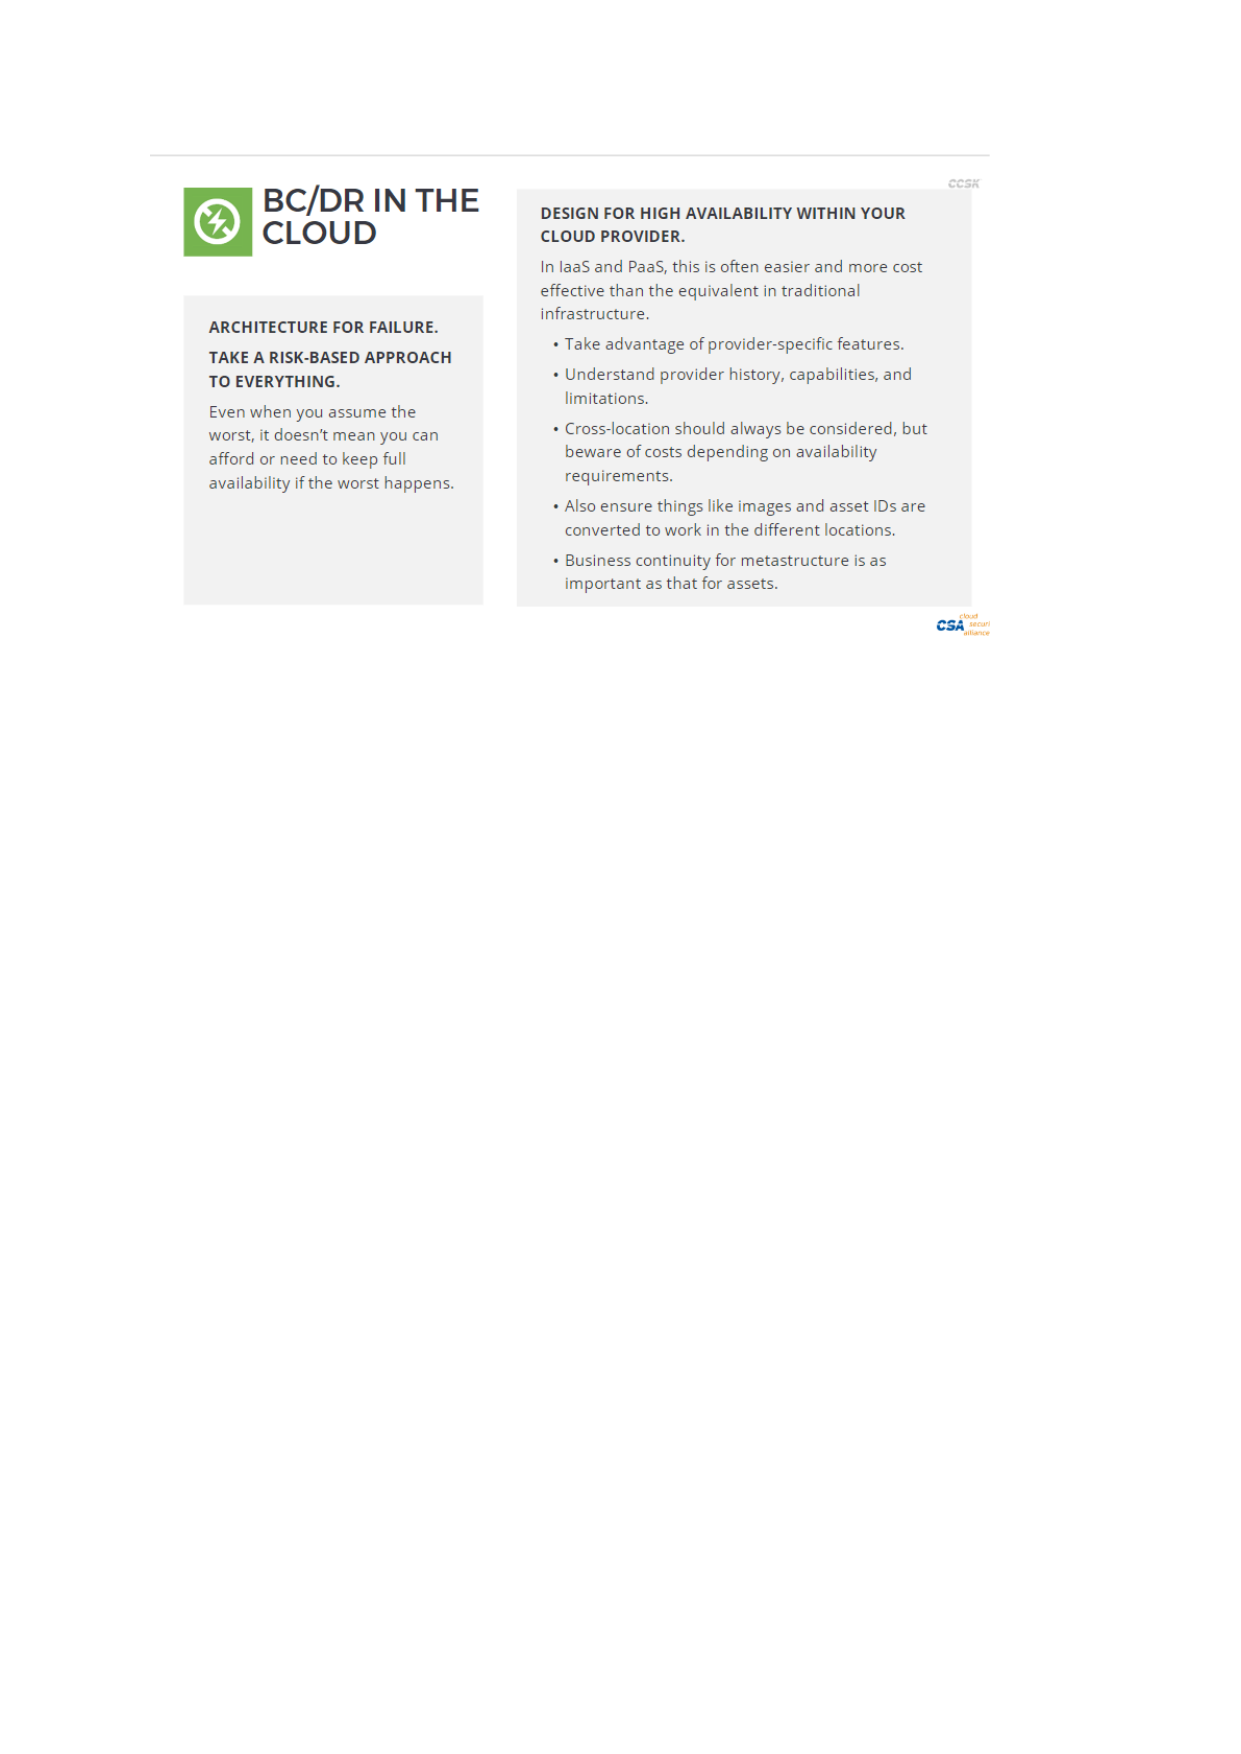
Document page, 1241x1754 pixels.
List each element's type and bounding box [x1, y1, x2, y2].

picture [150, 150, 990, 637]
